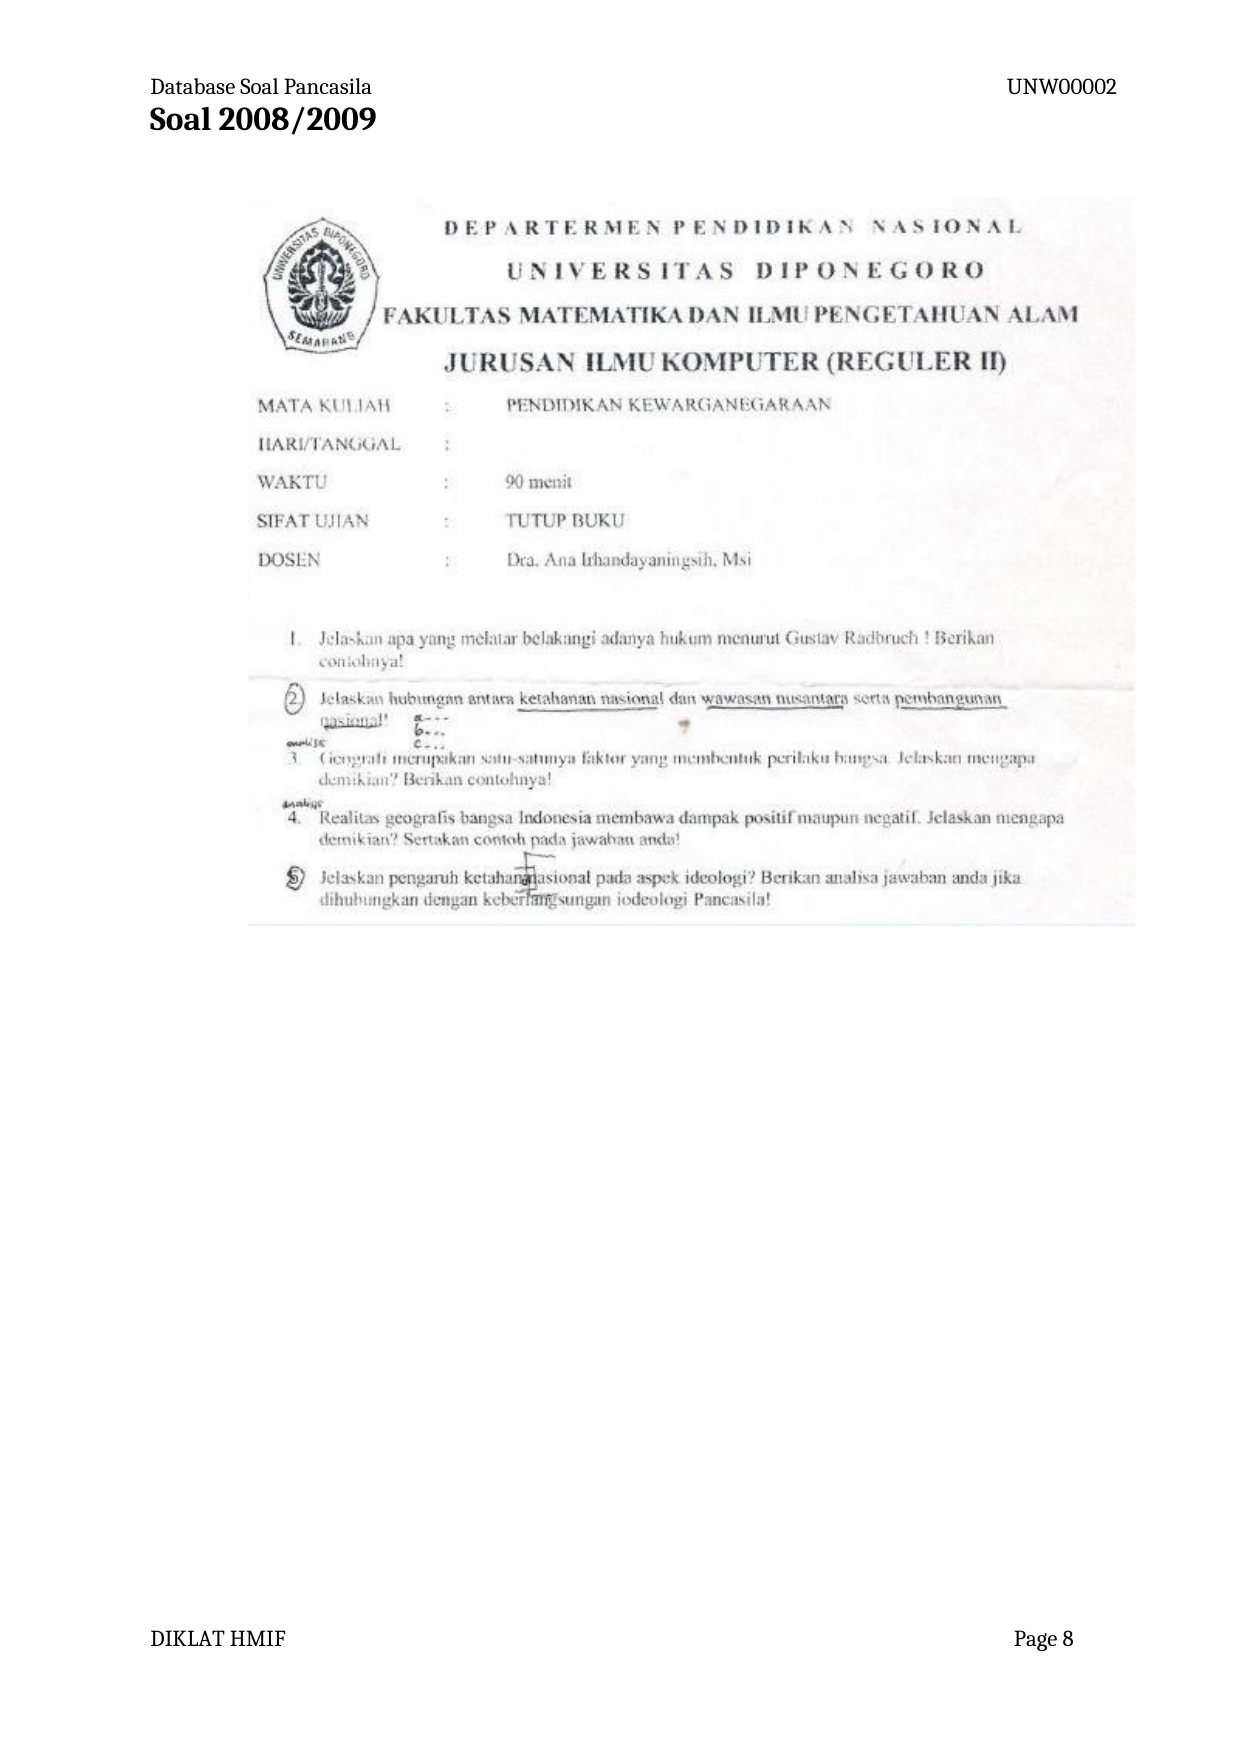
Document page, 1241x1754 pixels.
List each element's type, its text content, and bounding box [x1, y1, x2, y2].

picture [247, 197, 1136, 926]
text Soal 2008/2009 [150, 100, 1194, 138]
